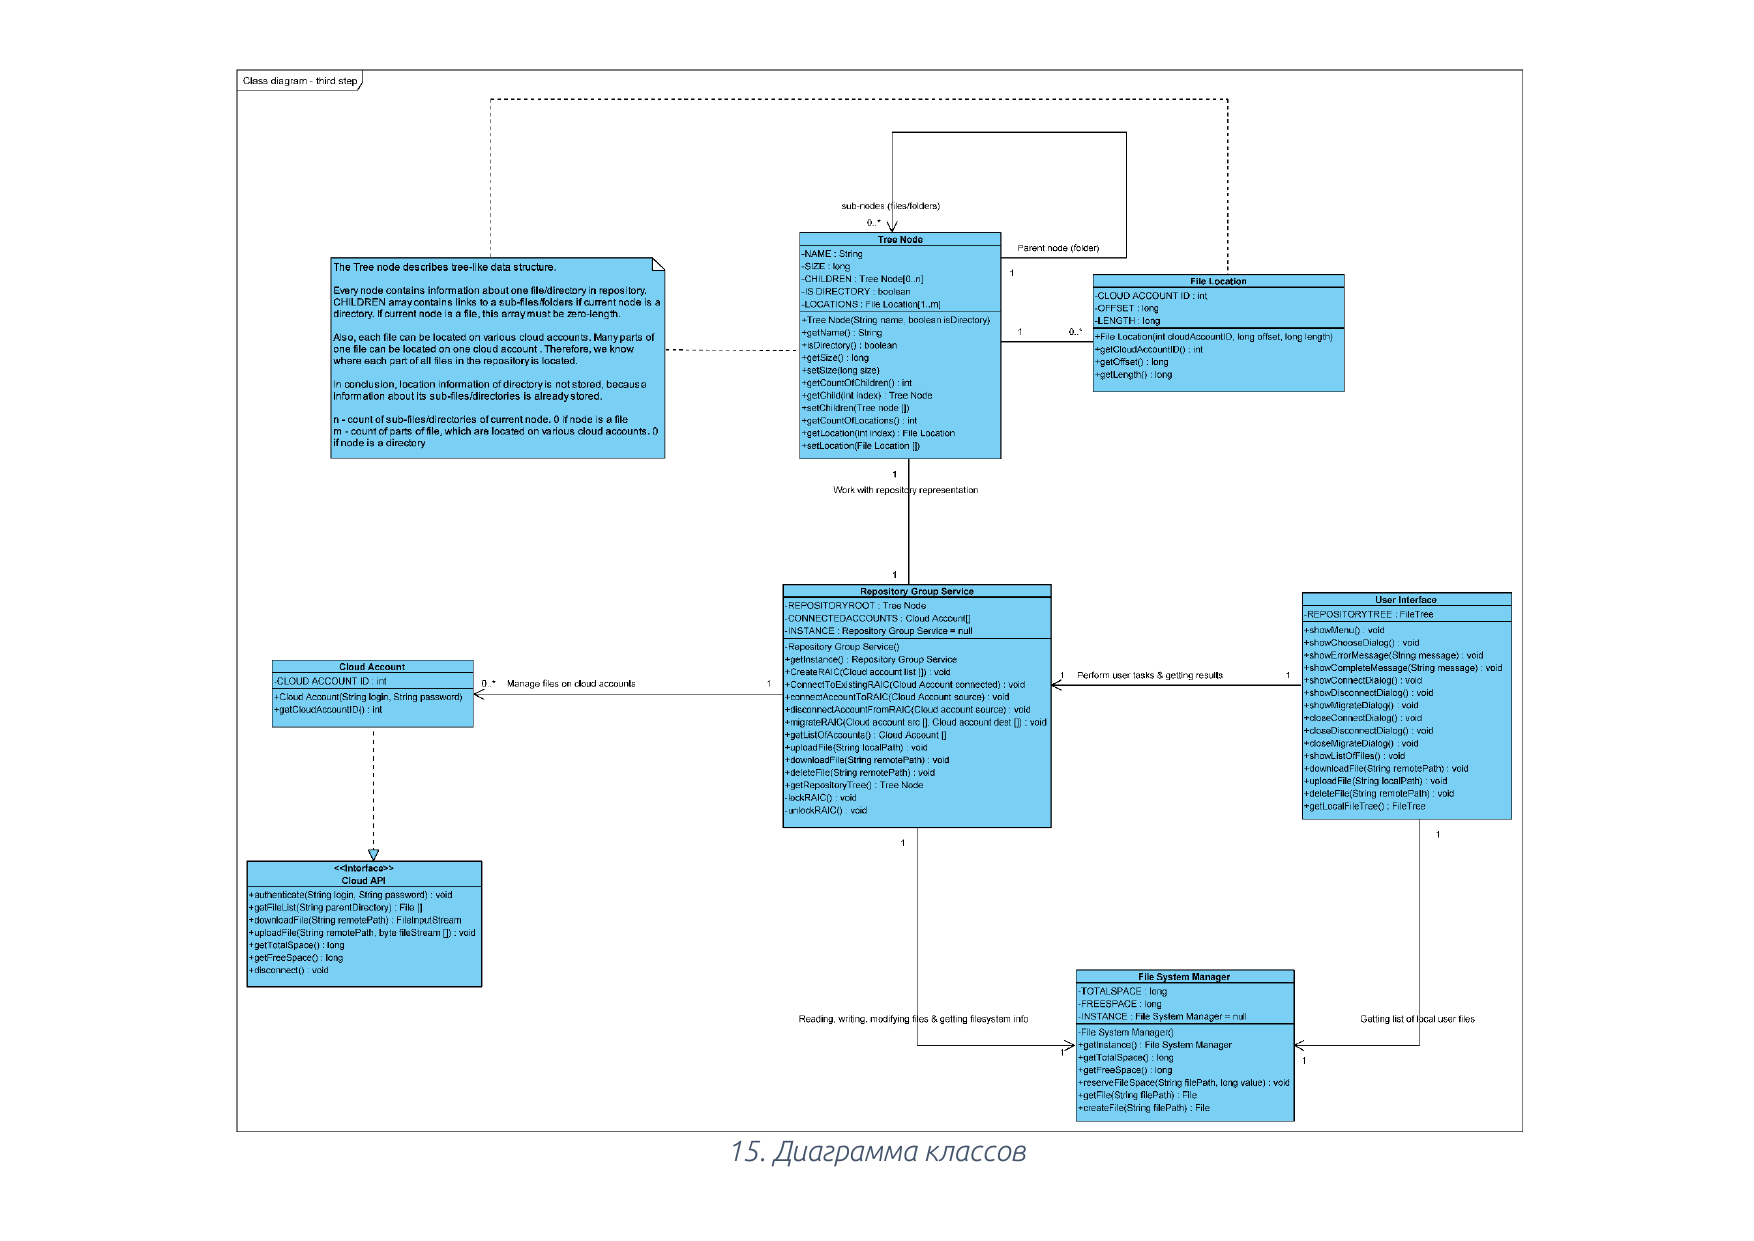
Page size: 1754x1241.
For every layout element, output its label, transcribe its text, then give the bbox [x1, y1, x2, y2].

text 15. Диаграмма классов [59, 1134, 1695, 1167]
picture [225, 59, 1529, 1134]
